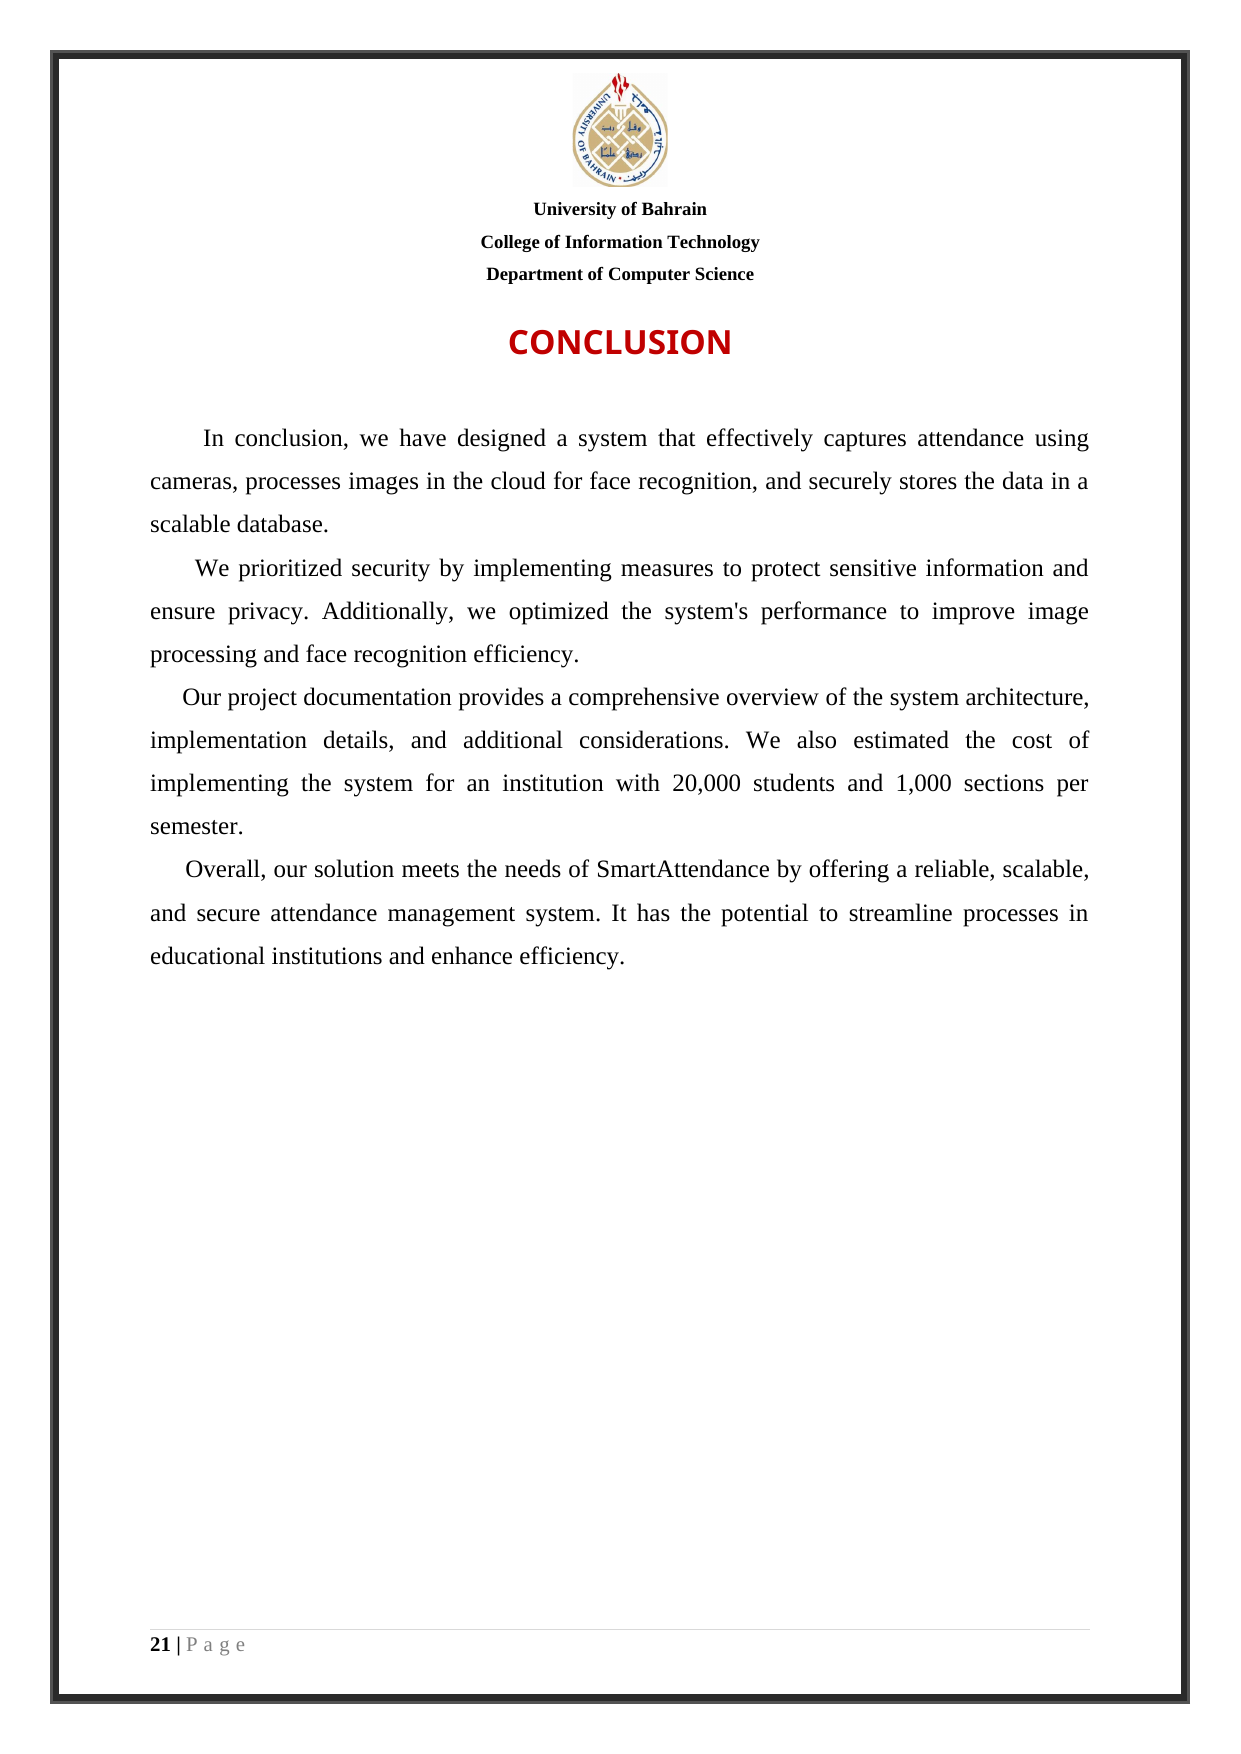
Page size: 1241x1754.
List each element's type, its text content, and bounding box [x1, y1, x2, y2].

text We prioritized security by implementing measures to protect sensitive information and ensure privacy. Additionally, we optimized the system's performance to improve image processing and face recognition efficiency. [150, 553, 1090, 668]
text Overall, our solution meets the needs of SmartAttendance by offering a reliable, scalable, and secure attendance management system. It has the potential to streamline processes in educational institutions and enhance efficiency. [150, 854, 1090, 969]
subtitle CONCLUSION [150, 319, 1090, 364]
text In conclusion, we have designed a system that effectively captures attendance using cameras, processes images in the cloud for face recognition, and securely stores the data in a scalable database. [150, 423, 1090, 538]
text Our project documentation provides a comprehensive overview of the system architecture, implementation details, and additional considerations. We also estimated the cost of implementing the system for an institution with 20,000 students and 1,000 sections per semester. [150, 682, 1090, 840]
picture [572, 73, 668, 187]
